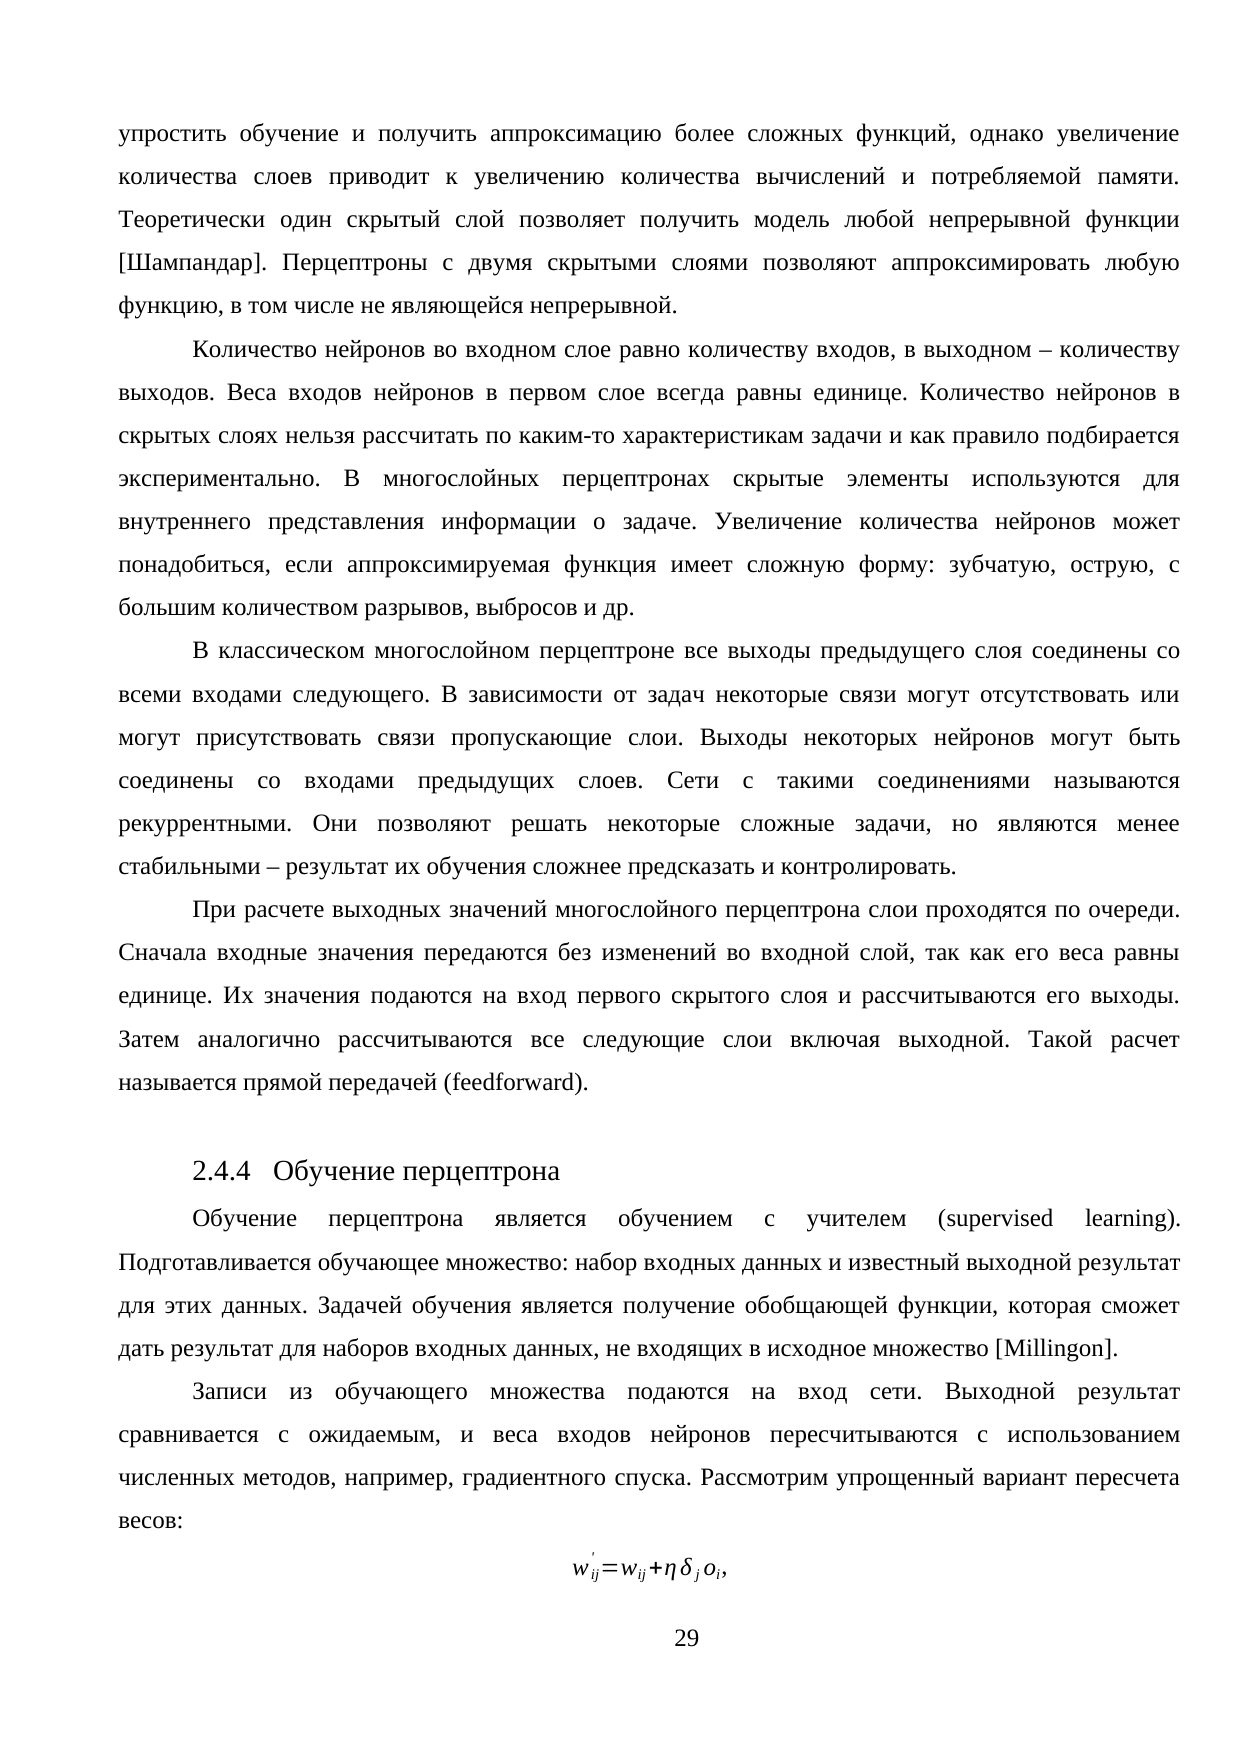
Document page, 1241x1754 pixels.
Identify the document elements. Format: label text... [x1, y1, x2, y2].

text При расчете выходных значений многослойного перцептрона слои проходятся по очереди. Сначала входные значения передаются без изменений во входной слой, так как его веса равны единице. Их значения подаются на вход первого скрытого слоя и рассчитываются его выходы. Затем аналогично рассчитываются все следующие слои включая выходной. Такой расчет называется прямой передачей (feedforward). [118, 894, 1181, 1096]
text В классическом многослойном перцептроне все выходы предыдущего слоя соединены со всеми входами следующего. В зависимости от задач некоторые связи могут отсутствовать или могут присутствовать связи пропускающие слои. Выходы некоторых нейронов могут быть соединены со входами предыдущих слоев. Сети с такими соединениями называются рекуррентными. Они позволяют решать некоторые сложные задачи, но являются менее стабильными – результат их обучения сложнее предсказать и контролировать. [118, 636, 1181, 880]
text Обучение перцептрона является обучением с учителем (supervised learning). Подготавливается обучающее множество: набор входных данных и известный выходной результат для этих данных. Задачей обучения является получение обобщающей функции, которая сможет дать результат для наборов входных данных, не входящих в исходное множество [Millingon]. [118, 1203, 1181, 1362]
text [118, 118, 1181, 319]
text Количество нейронов во входном слое равно количеству входов, в выходном – количеству выходов. Веса входов нейронов в первом слое всегда равны единице. Количество нейронов в скрытых слоях нельзя рассчитать по каким-то характеристикам задачи и как правило подбирается экспериментально. В многослойных перцептронах скрытые элементы используются для внутреннего представления информации о задаче. Увеличение количества нейронов может понадобиться, если аппроксимируемая функция имеет сложную форму: зубчатую, острую, с большим количеством разрывов, выбросов и др. [118, 334, 1181, 621]
subtitle Обучение перцептрона [118, 1153, 1181, 1187]
text , [118, 1548, 1181, 1583]
text Записи из обучающего множества подаются на вход сети. Выходной результат сравнивается с ожидаемым, и веса входов нейронов пересчитываются с использованием численных методов, например, градиентного спуска. Рассмотрим упрощенный вариант пересчета весов: [118, 1376, 1181, 1534]
